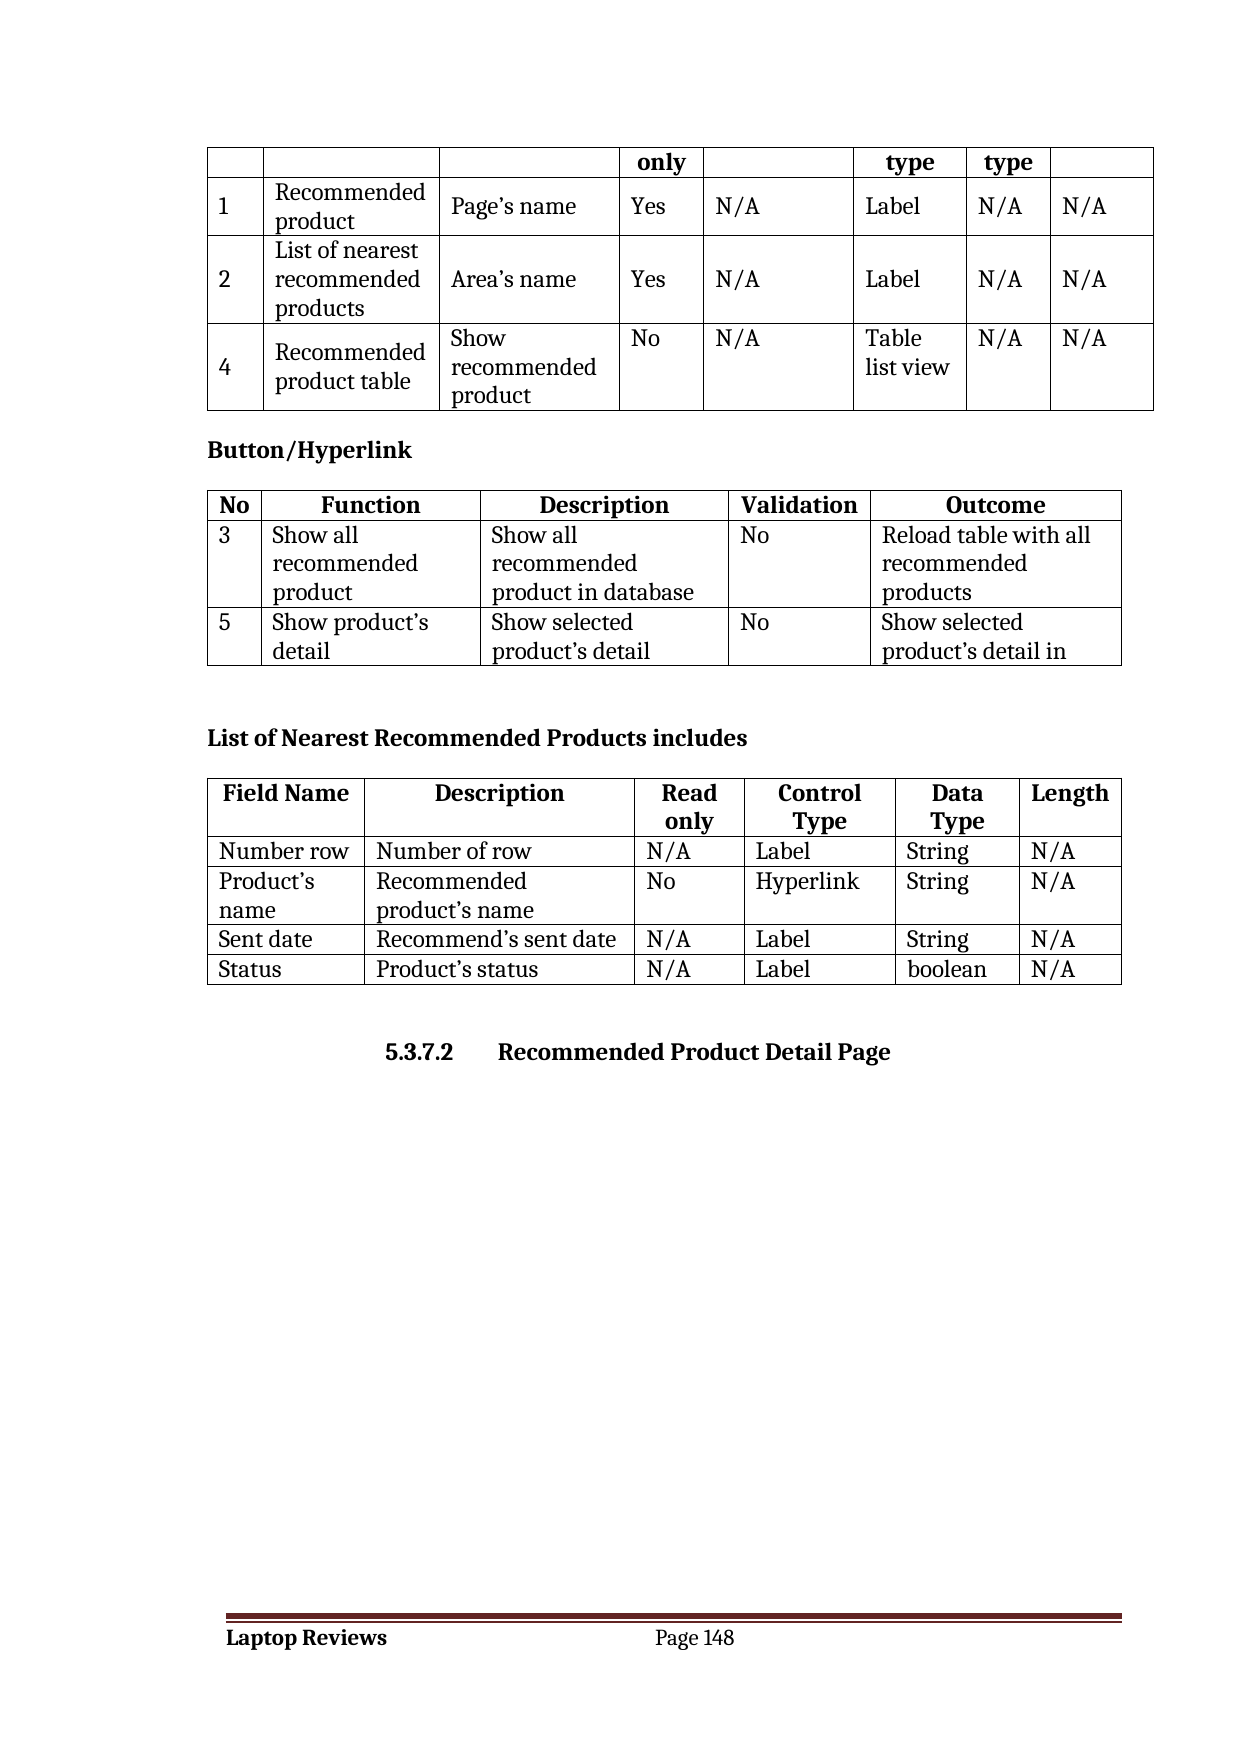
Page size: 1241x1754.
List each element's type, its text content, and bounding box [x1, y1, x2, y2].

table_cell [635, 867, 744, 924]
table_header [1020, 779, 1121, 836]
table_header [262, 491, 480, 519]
subtitle Recommended Product Detail Page [385, 1038, 1122, 1067]
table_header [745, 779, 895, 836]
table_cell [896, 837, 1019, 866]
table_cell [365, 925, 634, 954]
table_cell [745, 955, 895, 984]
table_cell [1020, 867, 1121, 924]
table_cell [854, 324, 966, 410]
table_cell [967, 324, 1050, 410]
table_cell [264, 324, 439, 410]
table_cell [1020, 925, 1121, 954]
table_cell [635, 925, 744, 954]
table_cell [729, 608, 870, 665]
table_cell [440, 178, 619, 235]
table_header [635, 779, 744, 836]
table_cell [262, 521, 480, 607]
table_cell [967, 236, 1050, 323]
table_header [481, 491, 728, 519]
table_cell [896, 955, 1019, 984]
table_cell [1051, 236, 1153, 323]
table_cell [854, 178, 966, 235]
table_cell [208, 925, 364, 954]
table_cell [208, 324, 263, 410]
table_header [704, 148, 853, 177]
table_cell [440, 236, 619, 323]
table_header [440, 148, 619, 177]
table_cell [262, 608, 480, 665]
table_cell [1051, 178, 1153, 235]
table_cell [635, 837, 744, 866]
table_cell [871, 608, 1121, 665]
text Button/Hyperlink [207, 436, 1122, 465]
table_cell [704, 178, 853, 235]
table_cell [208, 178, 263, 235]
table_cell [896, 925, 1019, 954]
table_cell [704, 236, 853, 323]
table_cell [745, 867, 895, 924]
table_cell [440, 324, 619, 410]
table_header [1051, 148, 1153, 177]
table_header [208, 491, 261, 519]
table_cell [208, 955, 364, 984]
text List of Nearest Recommended Products includes [207, 724, 1122, 752]
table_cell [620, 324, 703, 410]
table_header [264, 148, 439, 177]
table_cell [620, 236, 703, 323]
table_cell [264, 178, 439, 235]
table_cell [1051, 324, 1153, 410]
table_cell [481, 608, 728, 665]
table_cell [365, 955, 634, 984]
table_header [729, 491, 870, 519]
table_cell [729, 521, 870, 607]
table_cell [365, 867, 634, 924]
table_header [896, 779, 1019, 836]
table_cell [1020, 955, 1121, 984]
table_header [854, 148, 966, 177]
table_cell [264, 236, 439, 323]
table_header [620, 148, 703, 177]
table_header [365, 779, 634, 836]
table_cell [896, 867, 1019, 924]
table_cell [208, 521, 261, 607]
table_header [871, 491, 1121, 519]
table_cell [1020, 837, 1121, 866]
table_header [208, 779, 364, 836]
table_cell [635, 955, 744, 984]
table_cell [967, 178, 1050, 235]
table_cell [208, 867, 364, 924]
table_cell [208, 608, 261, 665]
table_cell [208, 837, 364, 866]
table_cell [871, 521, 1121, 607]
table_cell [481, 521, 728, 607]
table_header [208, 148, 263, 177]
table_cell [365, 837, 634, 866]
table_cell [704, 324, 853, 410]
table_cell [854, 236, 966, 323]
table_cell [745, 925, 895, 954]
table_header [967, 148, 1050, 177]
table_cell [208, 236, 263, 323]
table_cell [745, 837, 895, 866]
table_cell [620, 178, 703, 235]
